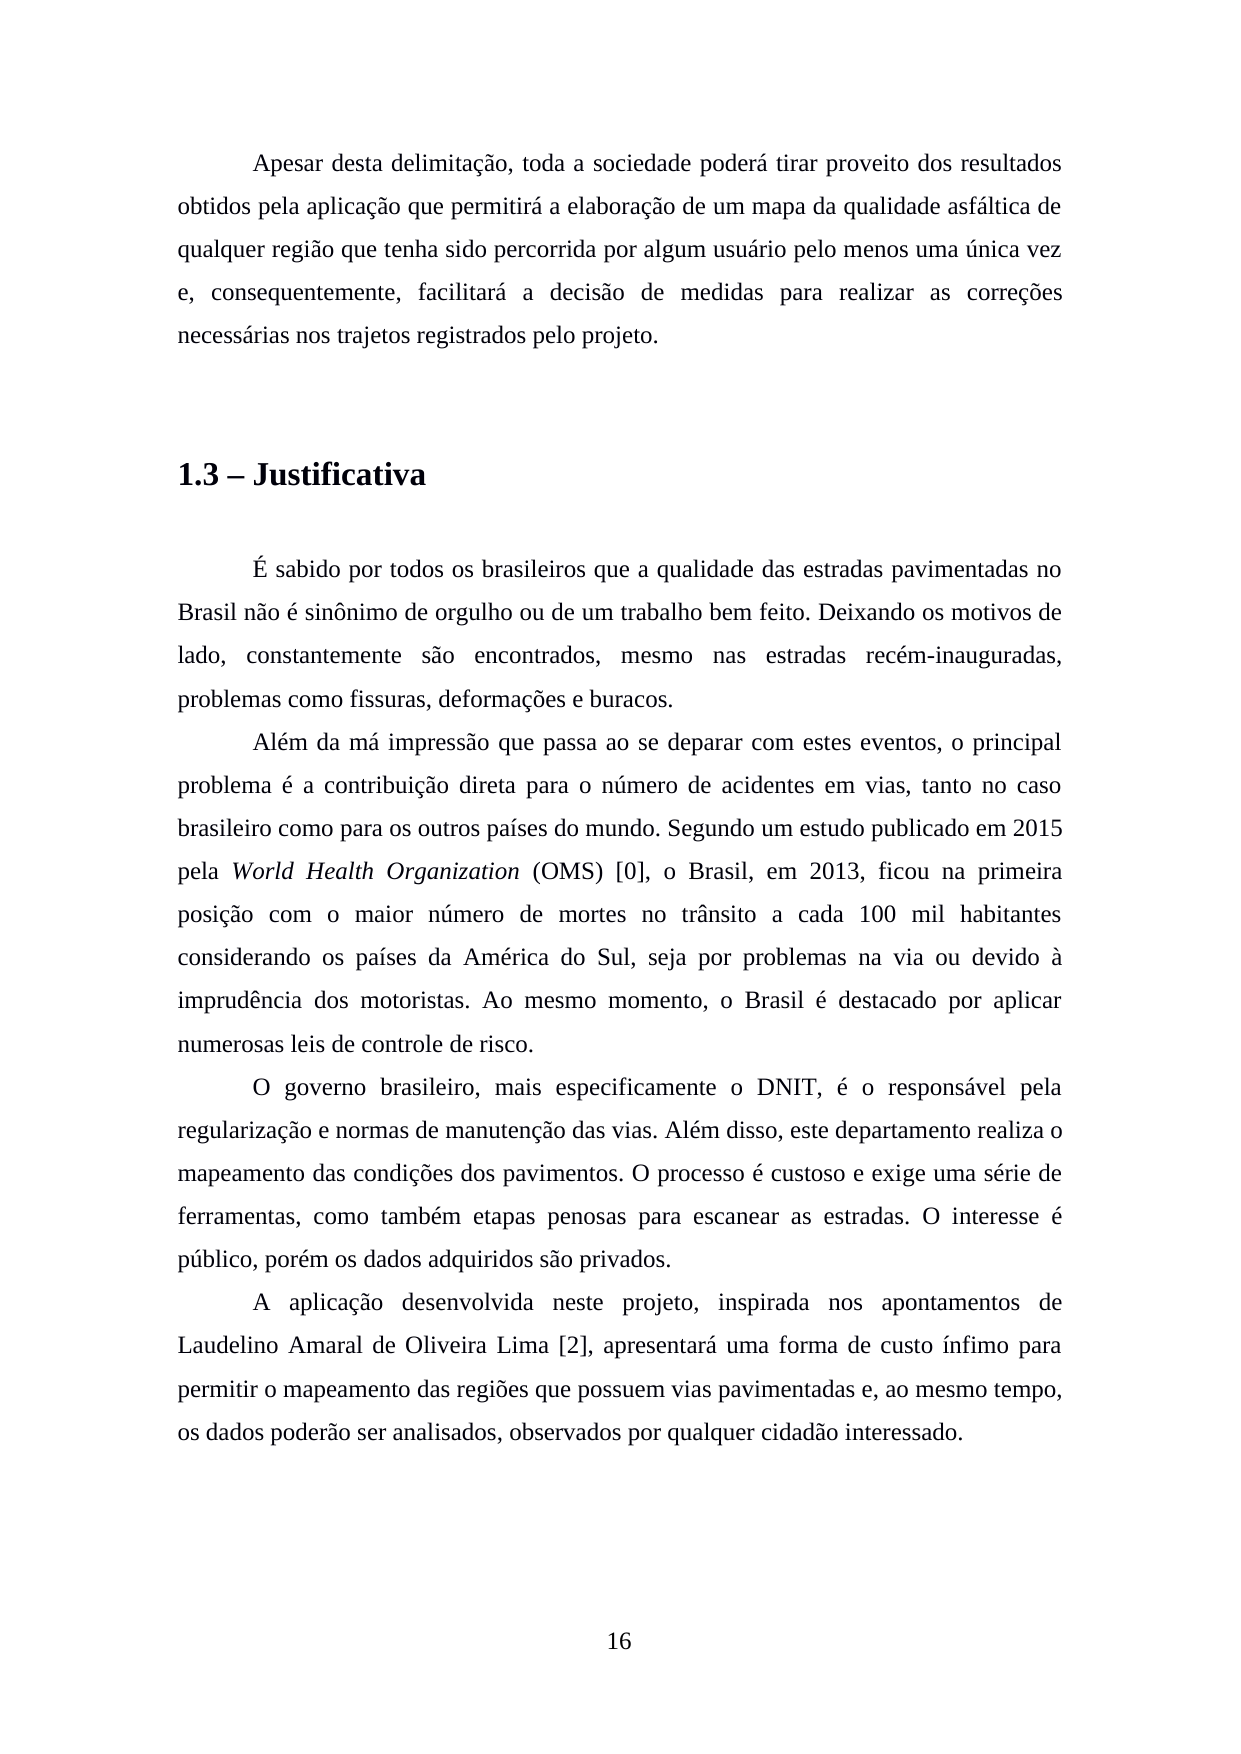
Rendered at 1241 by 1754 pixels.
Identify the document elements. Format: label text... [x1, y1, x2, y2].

text Apesar desta delimitação, toda a sociedade poderá tirar proveito dos resultados obtidos pela aplicação que permitirá a elaboração de um mapa da qualidade asfáltica de qualquer região que tenha sido percorrida por algum usuário pelo menos uma única vez e, consequentemente, facilitará a decisão de medidas para realizar as correções necessárias nos trajetos registrados pelo projeto. [177, 148, 1063, 349]
text É sabido por todos os brasileiros que a qualidade das estradas pavimentadas no Brasil não é sinônimo de orgulho ou de um trabalho bem feito. Deixando os motivos de lado, constantemente são encontrados, mesmo nas estradas recém-inauguradas, problemas como fissuras, deformações e buracos. [177, 554, 1063, 712]
text A aplicação desenvolvida neste projeto, inspirada nos apontamentos de Laudelino Amaral de Oliveira Lima [2], apresentará uma forma de custo ínfimo para permitir o mapeamento das regiões que possuem vias pavimentadas e, ao mesmo tempo, os dados poderão ser analisados, observados por qualquer cidadão interessado. [177, 1287, 1063, 1446]
text Além da má impressão que passa ao se deparar com estes eventos, o principal problema é a contribuição direta para o número de acidentes em vias, tanto no caso brasileiro como para os outros países do mundo. Segundo um estudo publicado em 2015 pela World Health Organization (OMS) [0], o Brasil, em 2013, ficou na primeira posição com o maior número de mortes no trânsito a cada 100 mil habitantes considerando os países da América do Sul, seja por problemas na via ou devido à imprudência dos motoristas. Ao mesmo momento, o Brasil é destacado por aplicar numerosas leis de controle de risco. [177, 727, 1063, 1057]
text O governo brasileiro, mais especificamente o DNIT, é o responsável pela regularização e normas de manutenção das vias. Além disso, este departamento realiza o mapeamento das condições dos pavimentos. O processo é custoso e exige uma série de ferramentas, como também etapas penosas para escanear as estradas. O interesse é público, porém os dados adquiridos são privados. [177, 1072, 1063, 1273]
text 1.3 – Justificativa [177, 454, 1063, 492]
